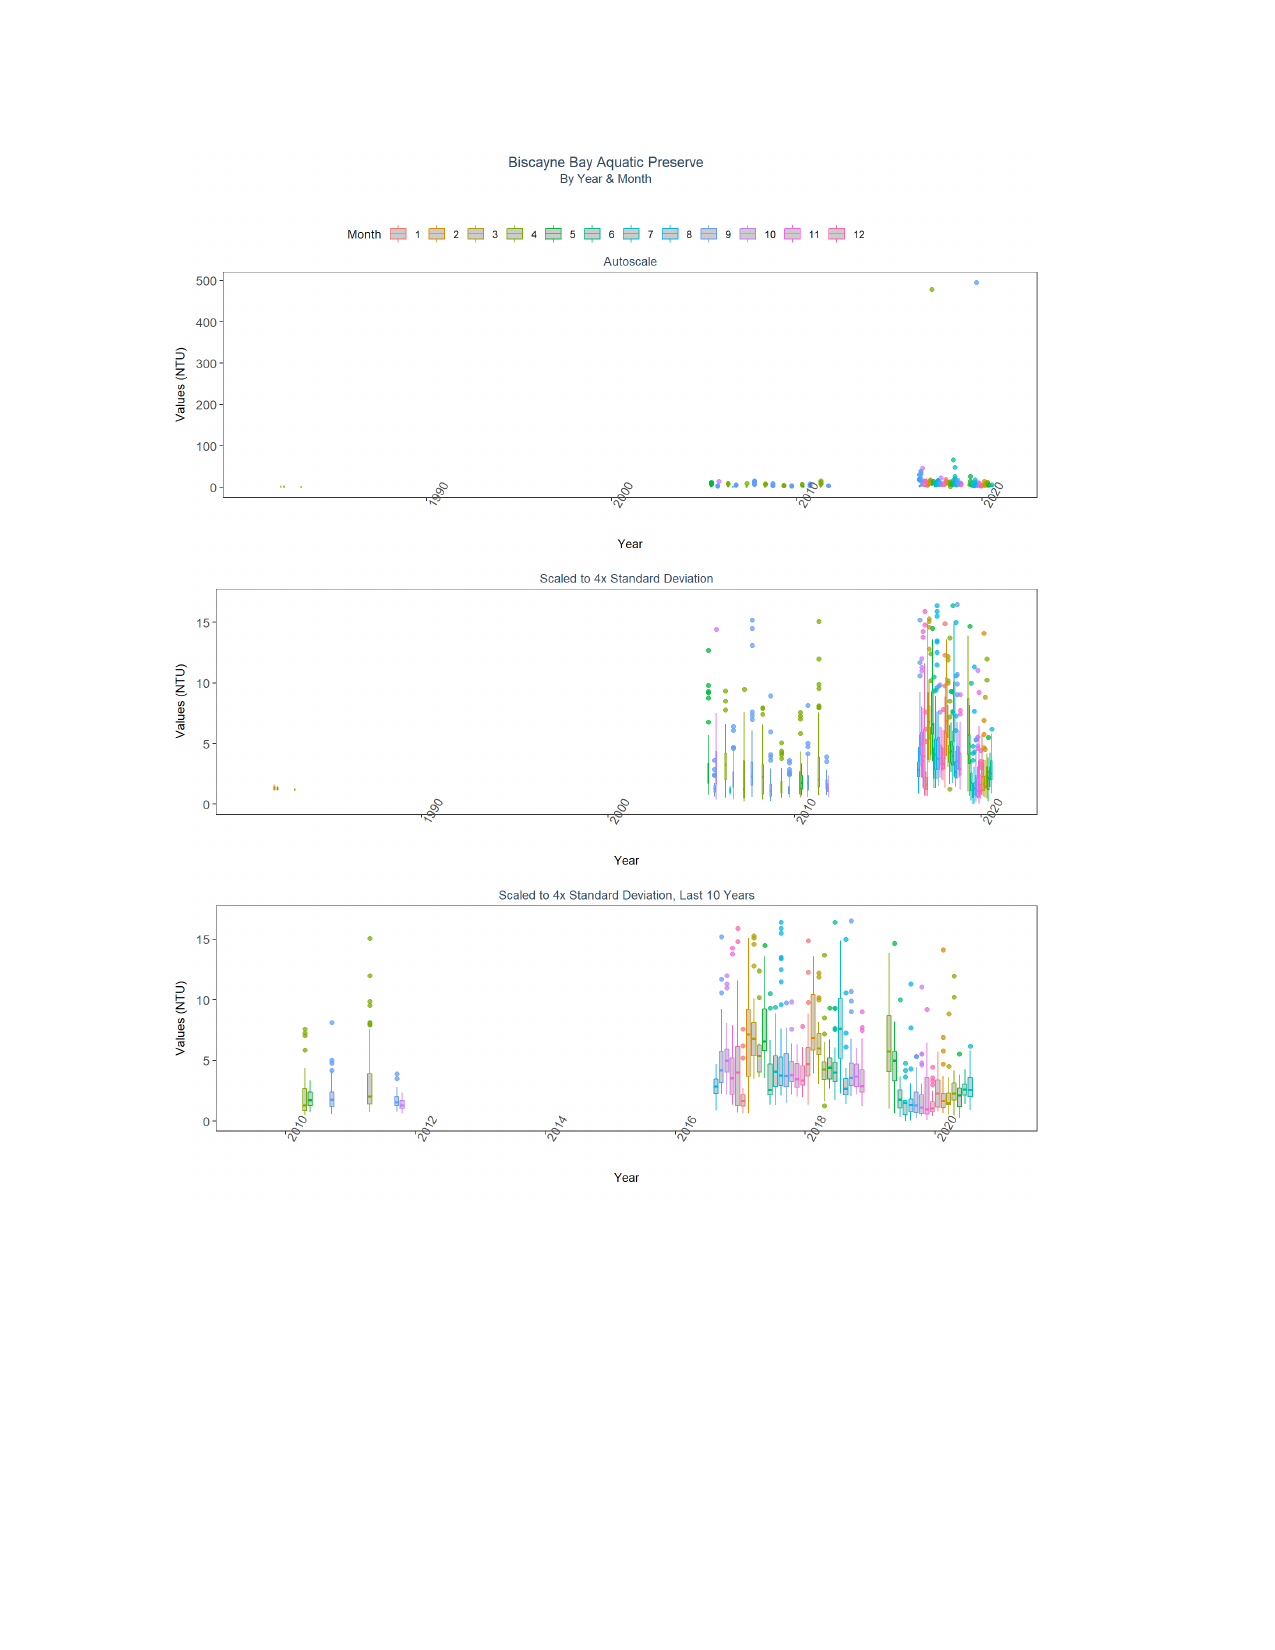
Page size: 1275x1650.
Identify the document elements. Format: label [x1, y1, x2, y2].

picture [168, 150, 1044, 1200]
